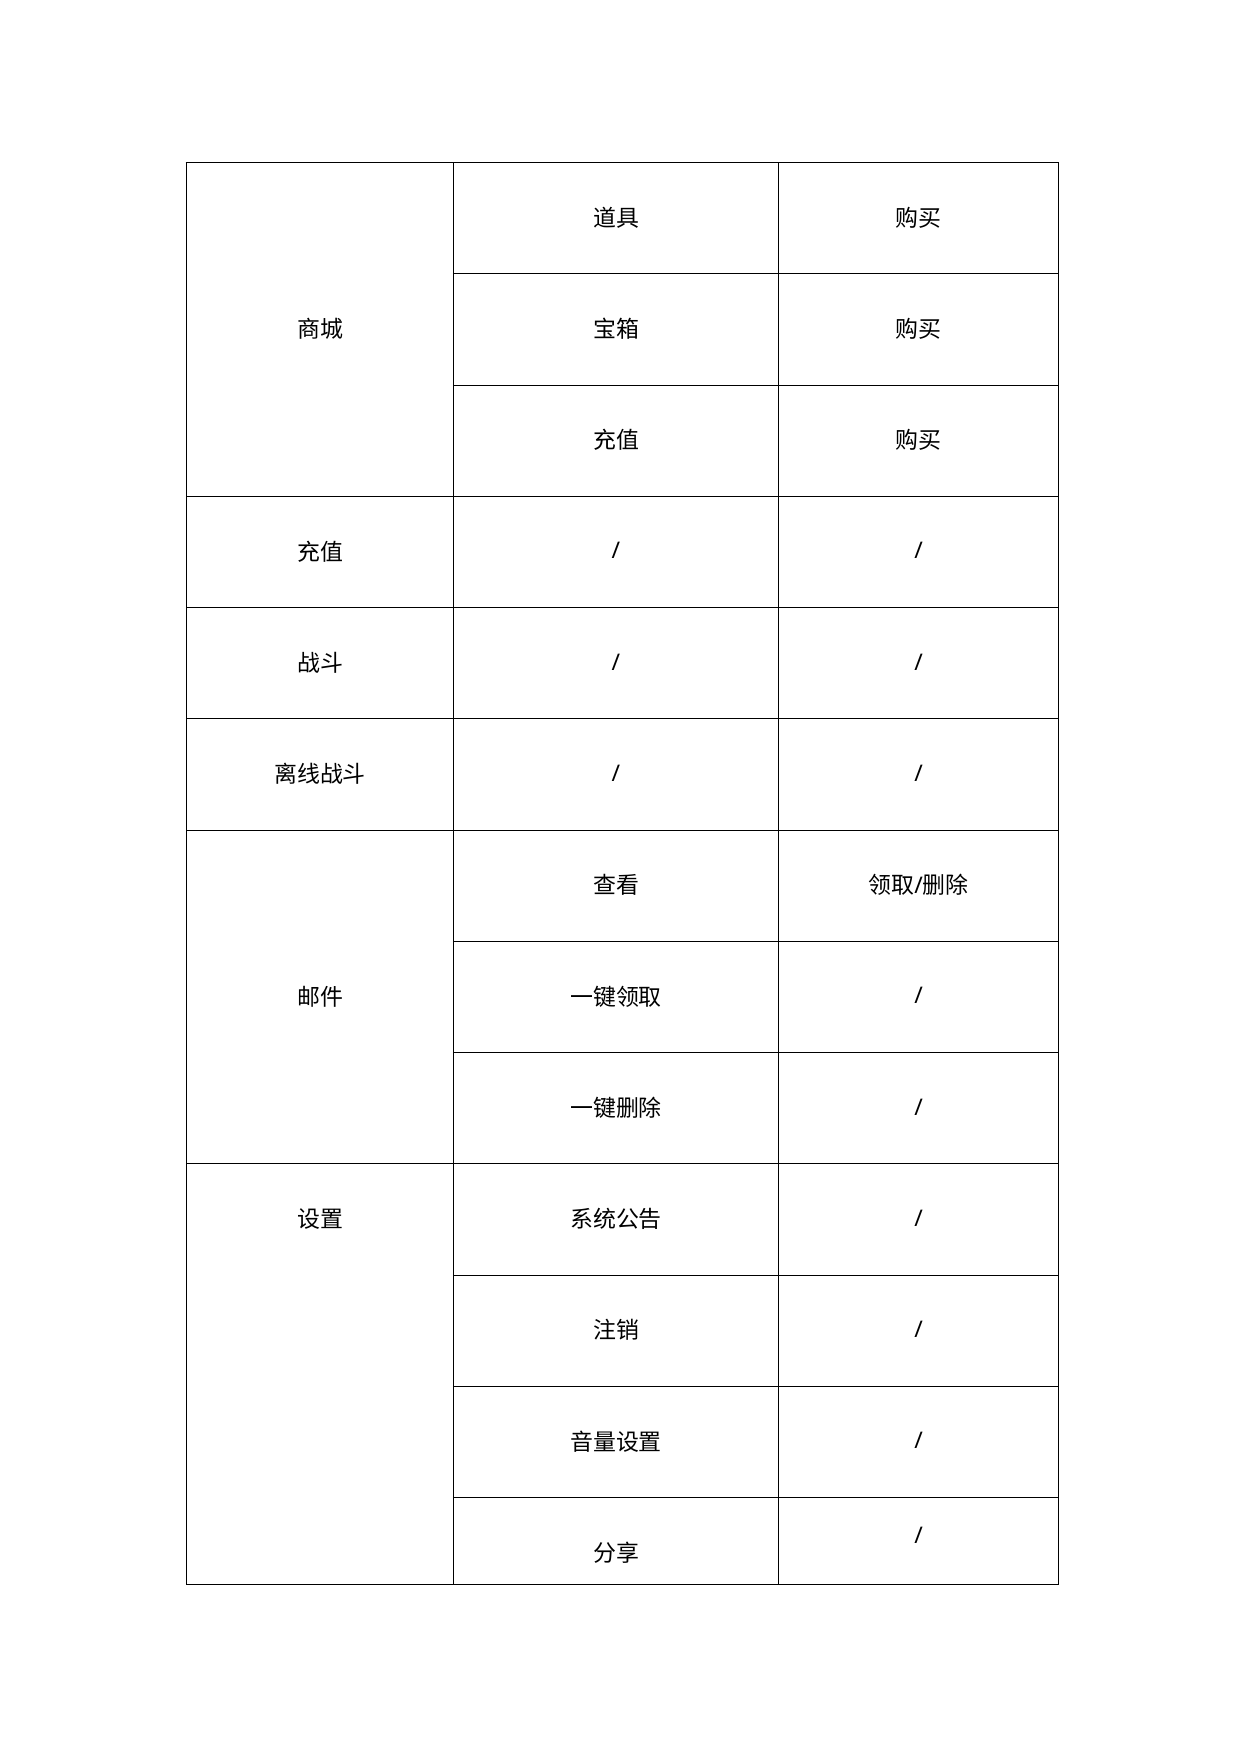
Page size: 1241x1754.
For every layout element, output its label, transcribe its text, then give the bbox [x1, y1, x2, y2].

table_cell 购买 [779, 274, 1058, 384]
table_cell / [779, 1387, 1058, 1497]
table_cell / [779, 942, 1058, 1052]
table_cell 注销 [454, 1276, 778, 1386]
table_cell 战斗 [187, 608, 453, 718]
table_cell / [454, 719, 778, 829]
table_cell / [454, 497, 778, 607]
table_cell 系统公告 [454, 1164, 778, 1274]
table_cell 一键删除 [454, 1053, 778, 1163]
table_cell / [454, 608, 778, 718]
table_cell / [779, 608, 1058, 718]
table_cell / [779, 1053, 1058, 1163]
table_cell 充值 [454, 386, 778, 496]
table_cell / [779, 1498, 1058, 1584]
table_cell / [779, 497, 1058, 607]
table_cell 充值 [187, 497, 453, 607]
table_cell / [779, 1164, 1058, 1274]
table_cell 购买 [779, 163, 1058, 273]
table_cell 商城 [187, 163, 453, 496]
table_cell / [779, 1276, 1058, 1386]
table_cell 设置 [187, 1164, 453, 1584]
table_cell / [779, 719, 1058, 829]
table_cell 领取/删除 [779, 831, 1058, 941]
table_cell 查看 [454, 831, 778, 941]
table_cell 离线战斗 [187, 719, 453, 829]
table_cell 宝箱 [454, 274, 778, 384]
table_cell 道具 [454, 163, 778, 273]
table_cell 邮件 [187, 831, 453, 1163]
table_cell 音量设置 [454, 1387, 778, 1497]
table_cell 购买 [779, 386, 1058, 496]
table_cell 分享 [454, 1498, 778, 1584]
table_cell 一键领取 [454, 942, 778, 1052]
